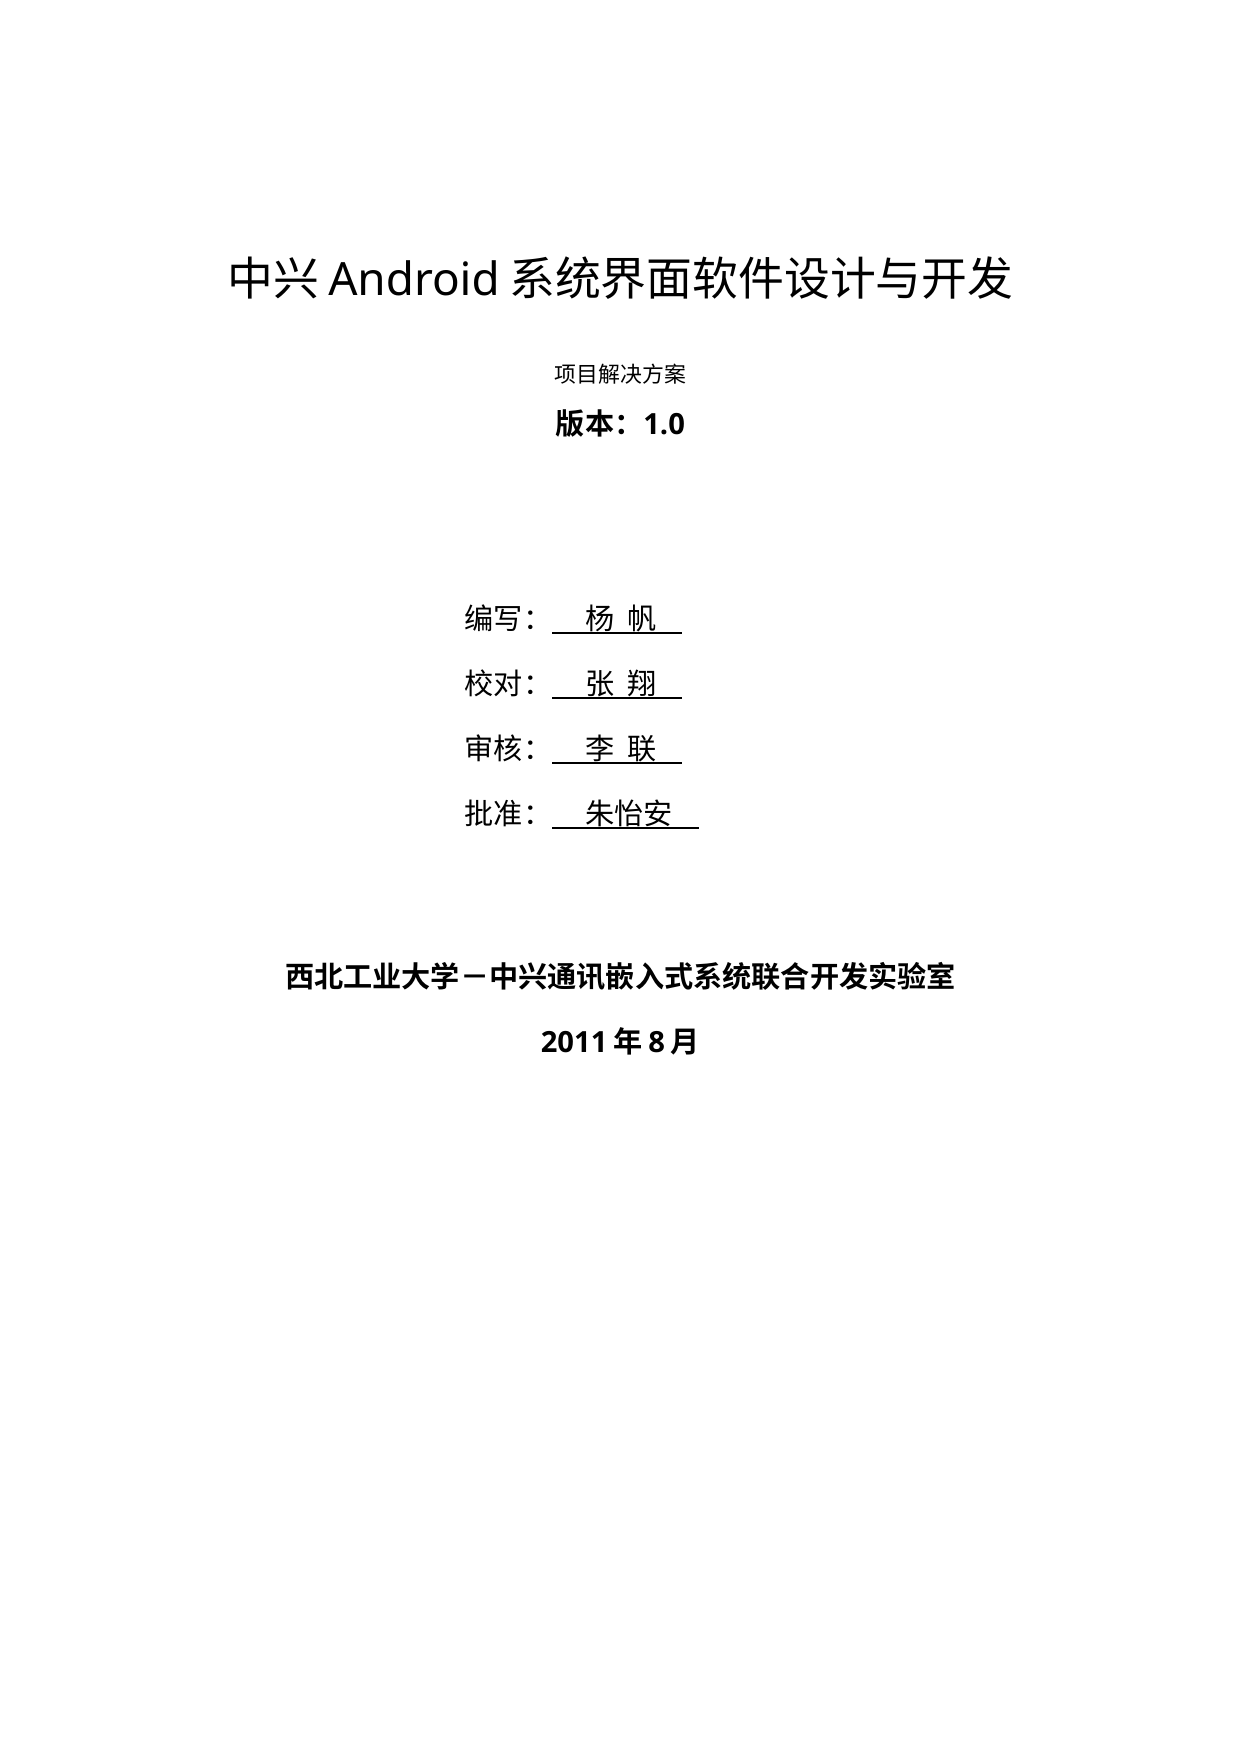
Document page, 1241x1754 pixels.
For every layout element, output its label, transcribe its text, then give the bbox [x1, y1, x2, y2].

text 西北工业大学－中兴通讯嵌入式系统联合开发实验室 [187, 942, 1053, 1007]
text 批准： [187, 779, 1053, 844]
text 中兴Android系统界面软件设计与开发 [187, 227, 1053, 324]
text 审核： [187, 714, 1053, 779]
text 校对： [187, 649, 1053, 714]
text 2011年8月 [187, 1007, 1053, 1072]
text 版本： [187, 389, 1053, 454]
text 编写： [187, 584, 1053, 649]
